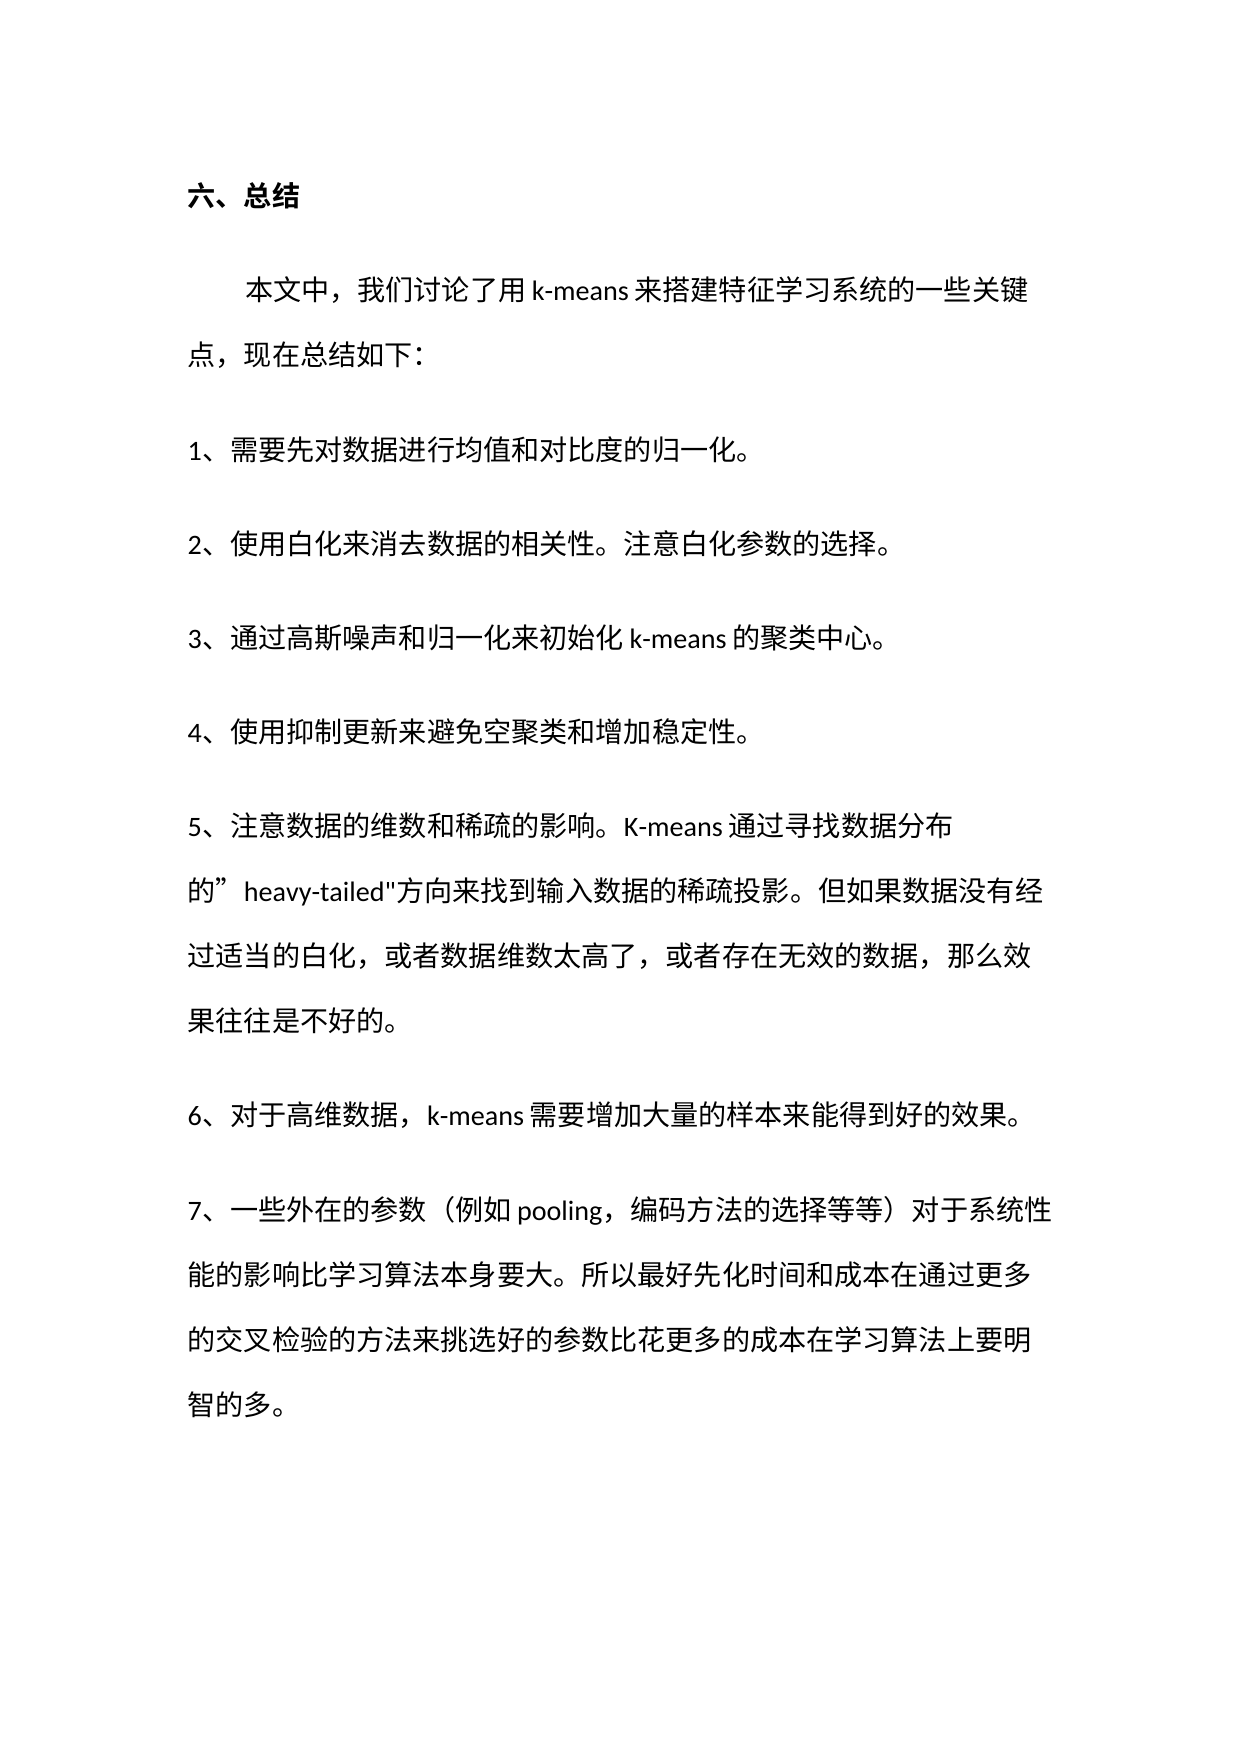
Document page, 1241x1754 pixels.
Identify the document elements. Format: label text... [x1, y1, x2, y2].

text 3、通过高斯噪声和归一化来初始化k-means的聚类中心。 [187, 604, 1053, 669]
text 1、需要先对数据进行均值和对比度的归一化。 [187, 415, 1053, 480]
text 本文中，我们讨论了用k-means来搭建特征学习系统的一些关键点，现在总结如下： [187, 256, 1053, 386]
text 六、总结 [187, 162, 1053, 227]
text 6、对于高维数据，k-means需要增加大量的样本来能得到好的效果。 [187, 1081, 1053, 1146]
text 7、一些外在的参数（例如pooling，编码方法的选择等等）对于系统性能的影响比学习算法本身要大。所以最好先化时间和成本在通过更多的交叉检验的方法来挑选好的参数比花更多的成本在学习算法上要明智的多。 [187, 1175, 1053, 1435]
text 2、使用白化来消去数据的相关性。注意白化参数的选择。 [187, 509, 1053, 574]
text 4、使用抑制更新来避免空聚类和增加稳定性。 [187, 698, 1053, 763]
text 5、注意数据的维数和稀疏的影响。K-means通过寻找数据分布的”heavy-tailed"方向来找到输入数据的稀疏投影。但如果数据没有经过适当的白化，或者数据维数太高了，或者存在无效的数据，那么效果往往是不好的。 [187, 792, 1053, 1052]
